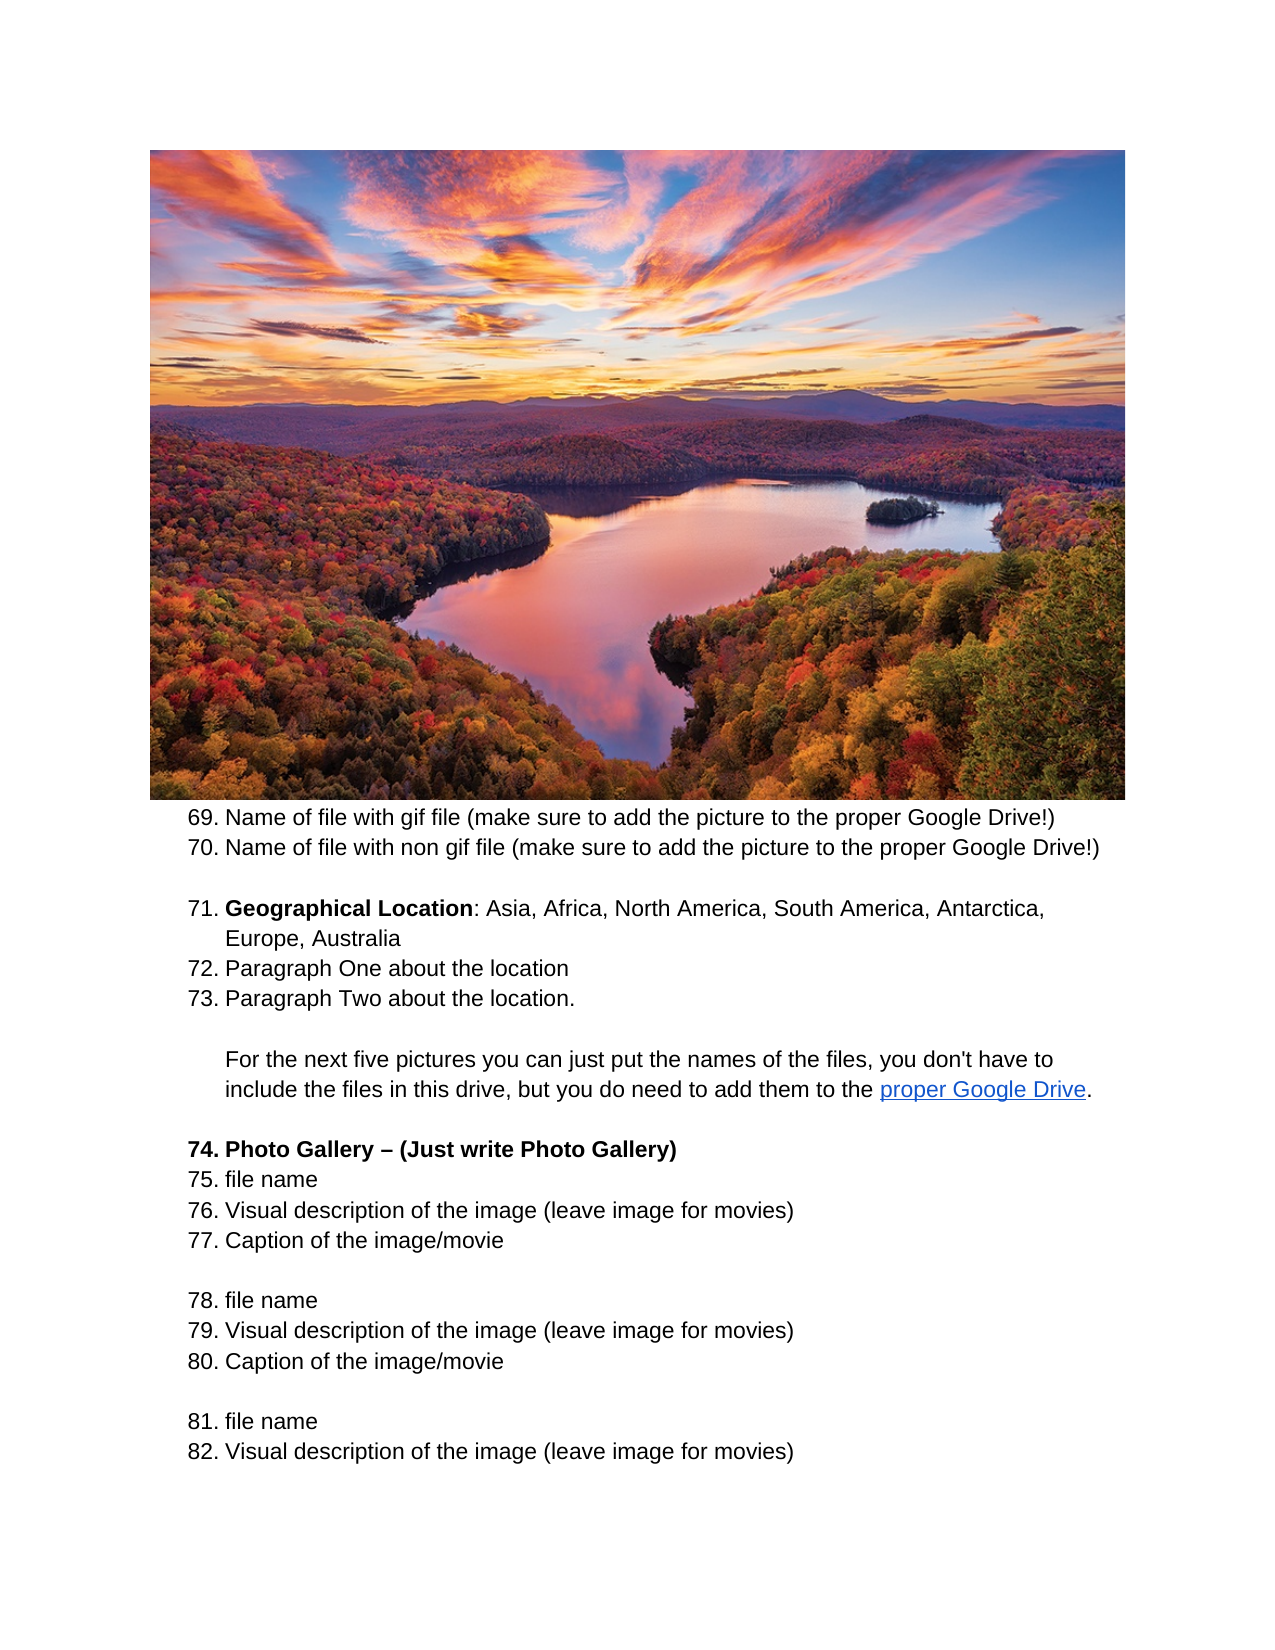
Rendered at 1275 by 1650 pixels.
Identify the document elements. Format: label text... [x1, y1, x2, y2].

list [187, 1317, 1125, 1344]
list file name [187, 1166, 1125, 1193]
list Paragraph One about the location [187, 955, 1125, 981]
picture [150, 150, 1125, 800]
list Paragraph Two about the location. [187, 985, 1125, 1042]
list Caption of the image/movie [187, 1348, 1125, 1404]
text For the next five pictures you can just put the names of the files, you don't have to include the files in this drive, but you do need to add them to the proper Google Drive. [225, 1046, 1125, 1102]
list Name of file with non gif file (make sure to add the picture to the proper Google Drive!) [187, 834, 1125, 860]
list Geographical Location: Asia, Africa, North America, South America, Antarctica, Europe, Australia [187, 894, 1125, 951]
list Visual description of the image (leave image for movies) [187, 1197, 1125, 1223]
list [187, 1438, 1125, 1464]
list file name [187, 1287, 1125, 1313]
list Name of file with gif file (make sure to add the picture to the proper Google Drive!) [187, 804, 1125, 830]
list file name [187, 1408, 1125, 1434]
list Caption of the image/movie [187, 1227, 1125, 1283]
list Photo Gallery – (Just write Photo Gallery) [187, 1136, 1125, 1162]
